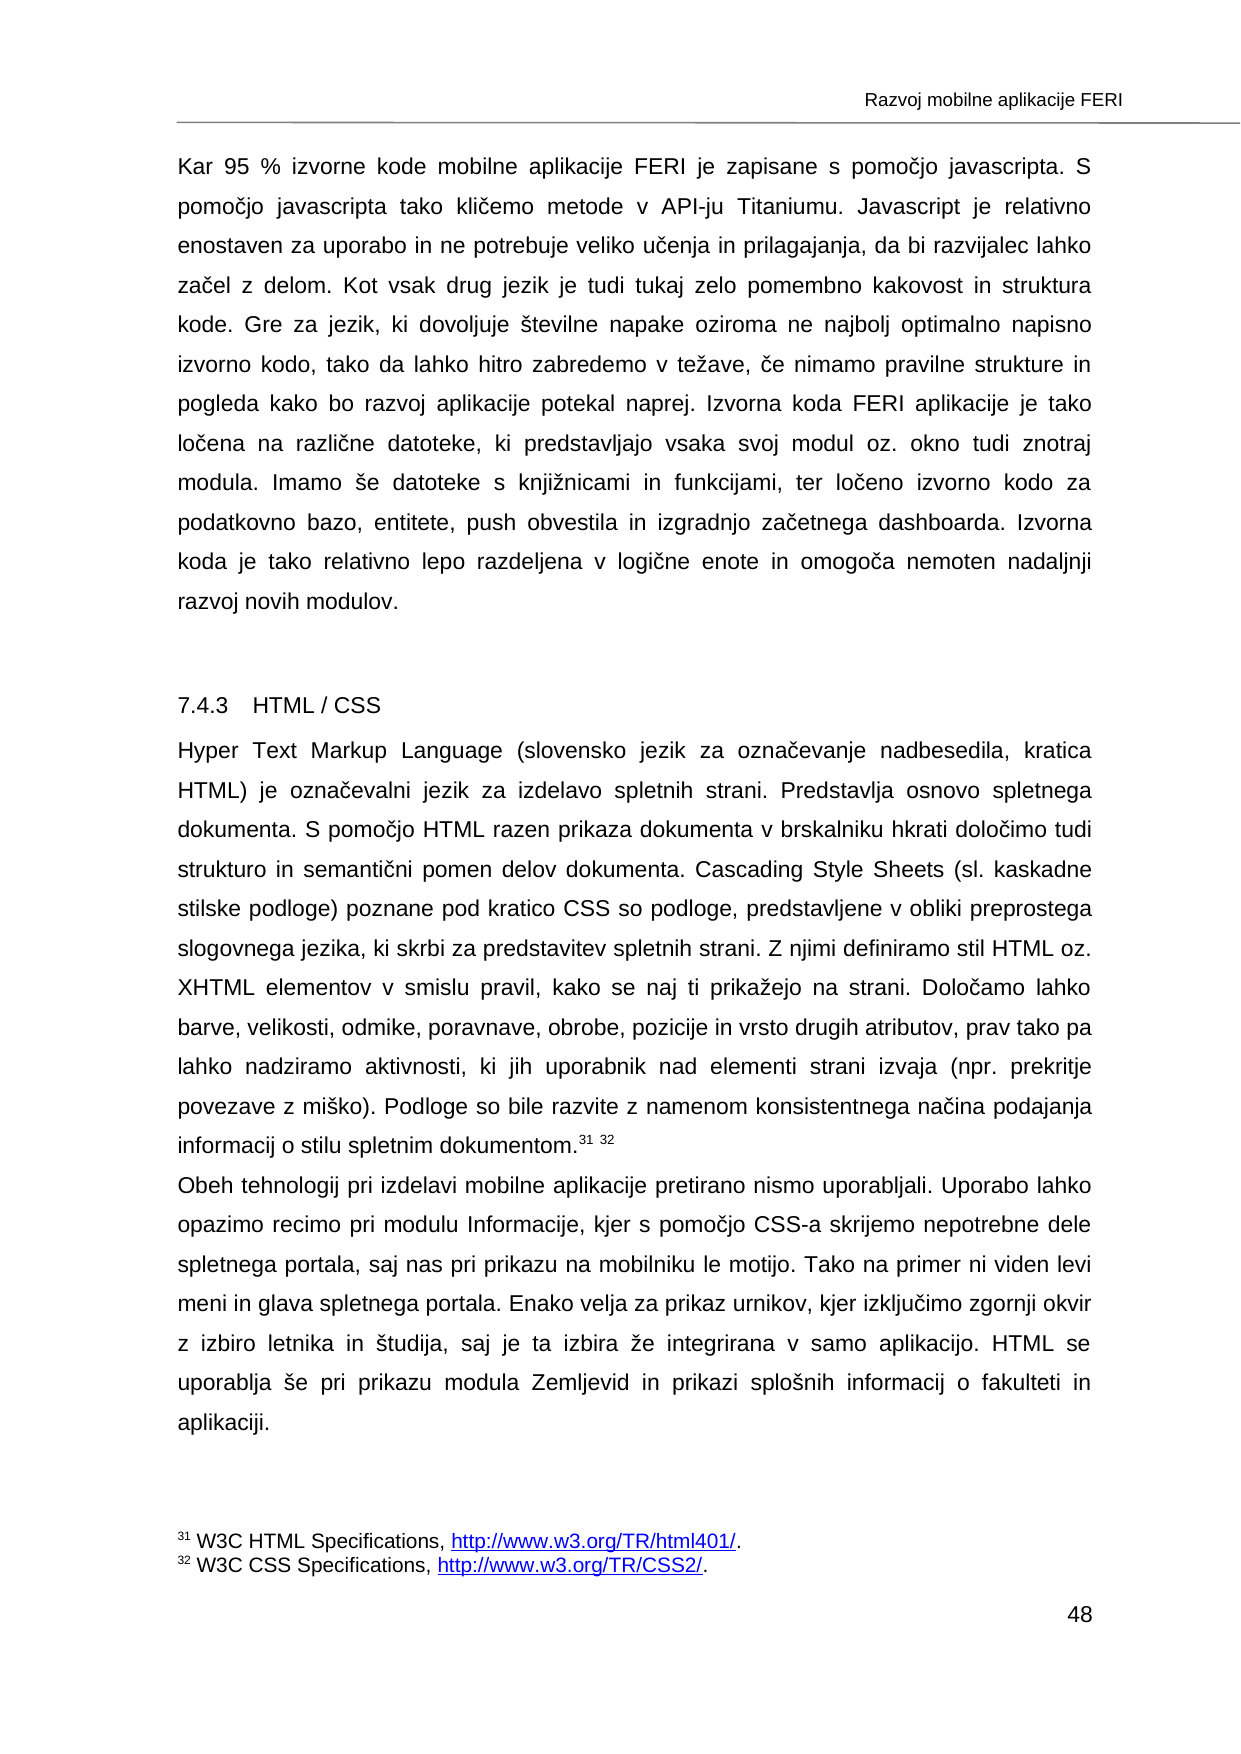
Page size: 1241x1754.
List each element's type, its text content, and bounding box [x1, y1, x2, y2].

subtitle HTML / CSS [177, 692, 1092, 718]
text Kar 95 % izvorne kode mobilne aplikacije FERI je zapisane s pomočjo javascripta. S pomočjo javascripta tako kličemo metode v API-ju Titaniumu. Javascript je relativno enostaven za uporabo in ne potrebuje veliko učenja in prilagajanja, da bi razvijalec lahko začel z delom. Kot vsak drug jezik je tudi tukaj zelo pomembno kakovost in struktura kode. Gre za jezik, ki dovoljuje številne napake oziroma ne najbolj optimalno napisno izvorno kodo, tako da lahko hitro zabredemo v težave, če nimamo pravilne strukture in pogleda kako bo razvoj aplikacije potekal naprej. Izvorna koda FERI aplikacije je tako ločena na različne datoteke, ki predstavljajo vsaka svoj modul oz. okno tudi znotraj modula. Imamo še datoteke s knjižnicami in funkcijami, ter ločeno izvorno kodo za podatkovno bazo, entitete, push obvestila in izgradnjo začetnega dashboarda. Izvorna koda je tako relativno lepo razdeljena v logične enote in omogoča nemoten nadaljnji razvoj novih modulov. [177, 153, 1092, 614]
text Obeh tehnologij pri izdelavi mobilne aplikacije pretirano nismo uporabljali. Uporabo lahko opazimo recimo pri modulu Informacije, kjer s pomočjo CSS-a skrijemo nepotrebne dele spletnega portala, saj nas pri prikazu na mobilniku le motijo. Tako na primer ni viden levi meni in glava spletnega portala. Enako velja za prikaz urnikov, kjer izključimo zgornji okvir z izbiro letnika in študija, saj je ta izbira že integrirana v samo aplikacijo. HTML se uporablja še pri prikazu modula Zemljevid in prikazi splošnih informacij o fakulteti in aplikaciji. [177, 1172, 1092, 1435]
text Hyper Text Markup Language (slovensko jezik za označevanje nadbesedila, kratica HTML) je označevalni jezik za izdelavo spletnih strani. Predstavlja osnovo spletnega dokumenta. S pomočjo HTML razen prikaza dokumenta v brskalniku hkrati določimo tudi strukturo in semantični pomen delov dokumenta. Cascading Style Sheets (sl. kaskadne stilske podloge) poznane pod kratico CSS so podloge, predstavljene v obliki preprostega slogovnega jezika, ki skrbi za predstavitev spletnih strani. Z njimi definiramo stil HTML oz. XHTML elementov v smislu pravil, kako se naj ti prikažejo na strani. Določamo lahko barve, velikosti, odmike, poravnave, obrobe, pozicije in vrsto drugih atributov, prav tako pa lahko nadziramo aktivnosti, ki jih uporabnik nad elementi strani izvaja (npr. prekritje povezave z miško). Podloge so bile razvite z namenom konsistentnega načina podajanja informacij o stilu spletnim dokumentom. [177, 737, 1092, 1158]
